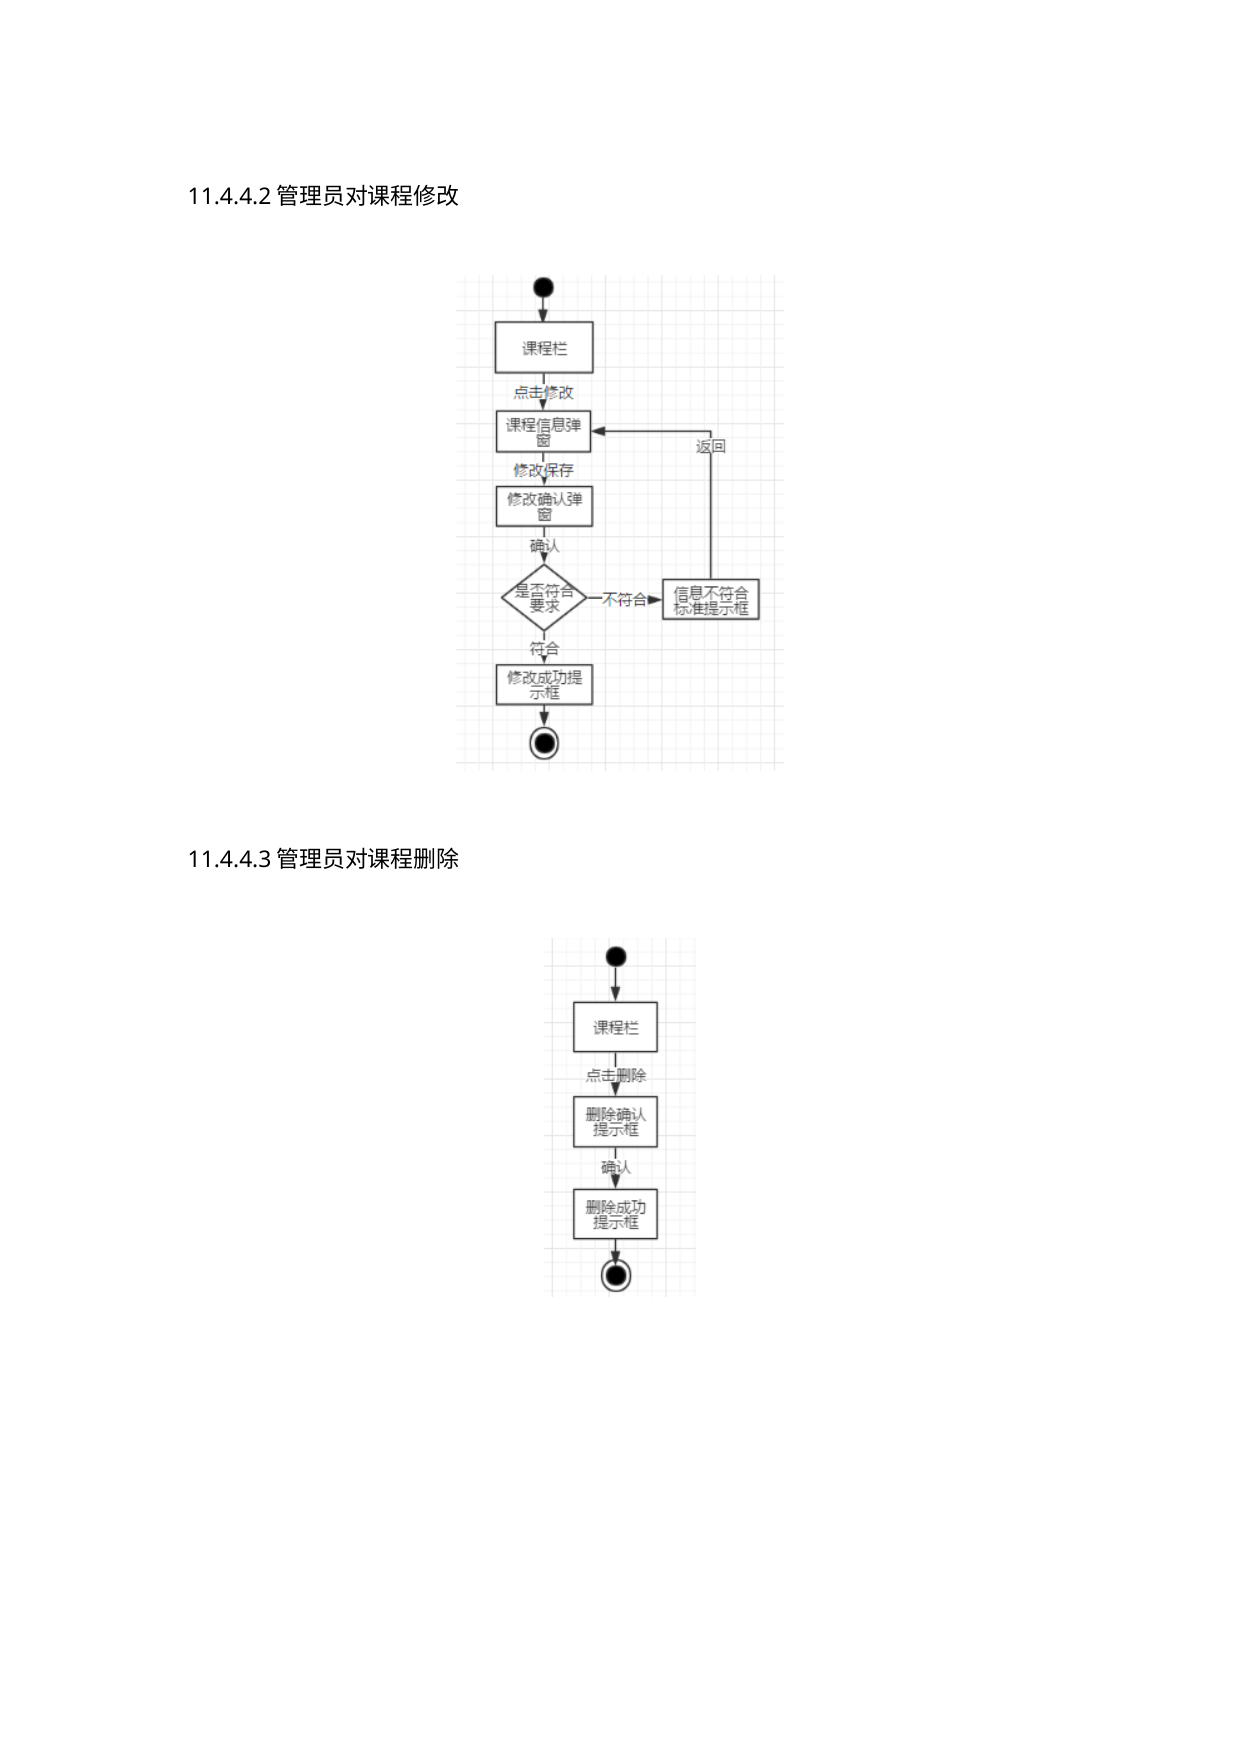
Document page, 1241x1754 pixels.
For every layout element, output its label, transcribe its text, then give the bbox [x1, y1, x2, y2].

subtitle 11.4.4.2管理员对课程修改 [187, 162, 1053, 227]
picture [456, 275, 784, 771]
picture [543, 938, 697, 1297]
subtitle 11.4.4.3管理员对课程删除 [187, 825, 1053, 890]
